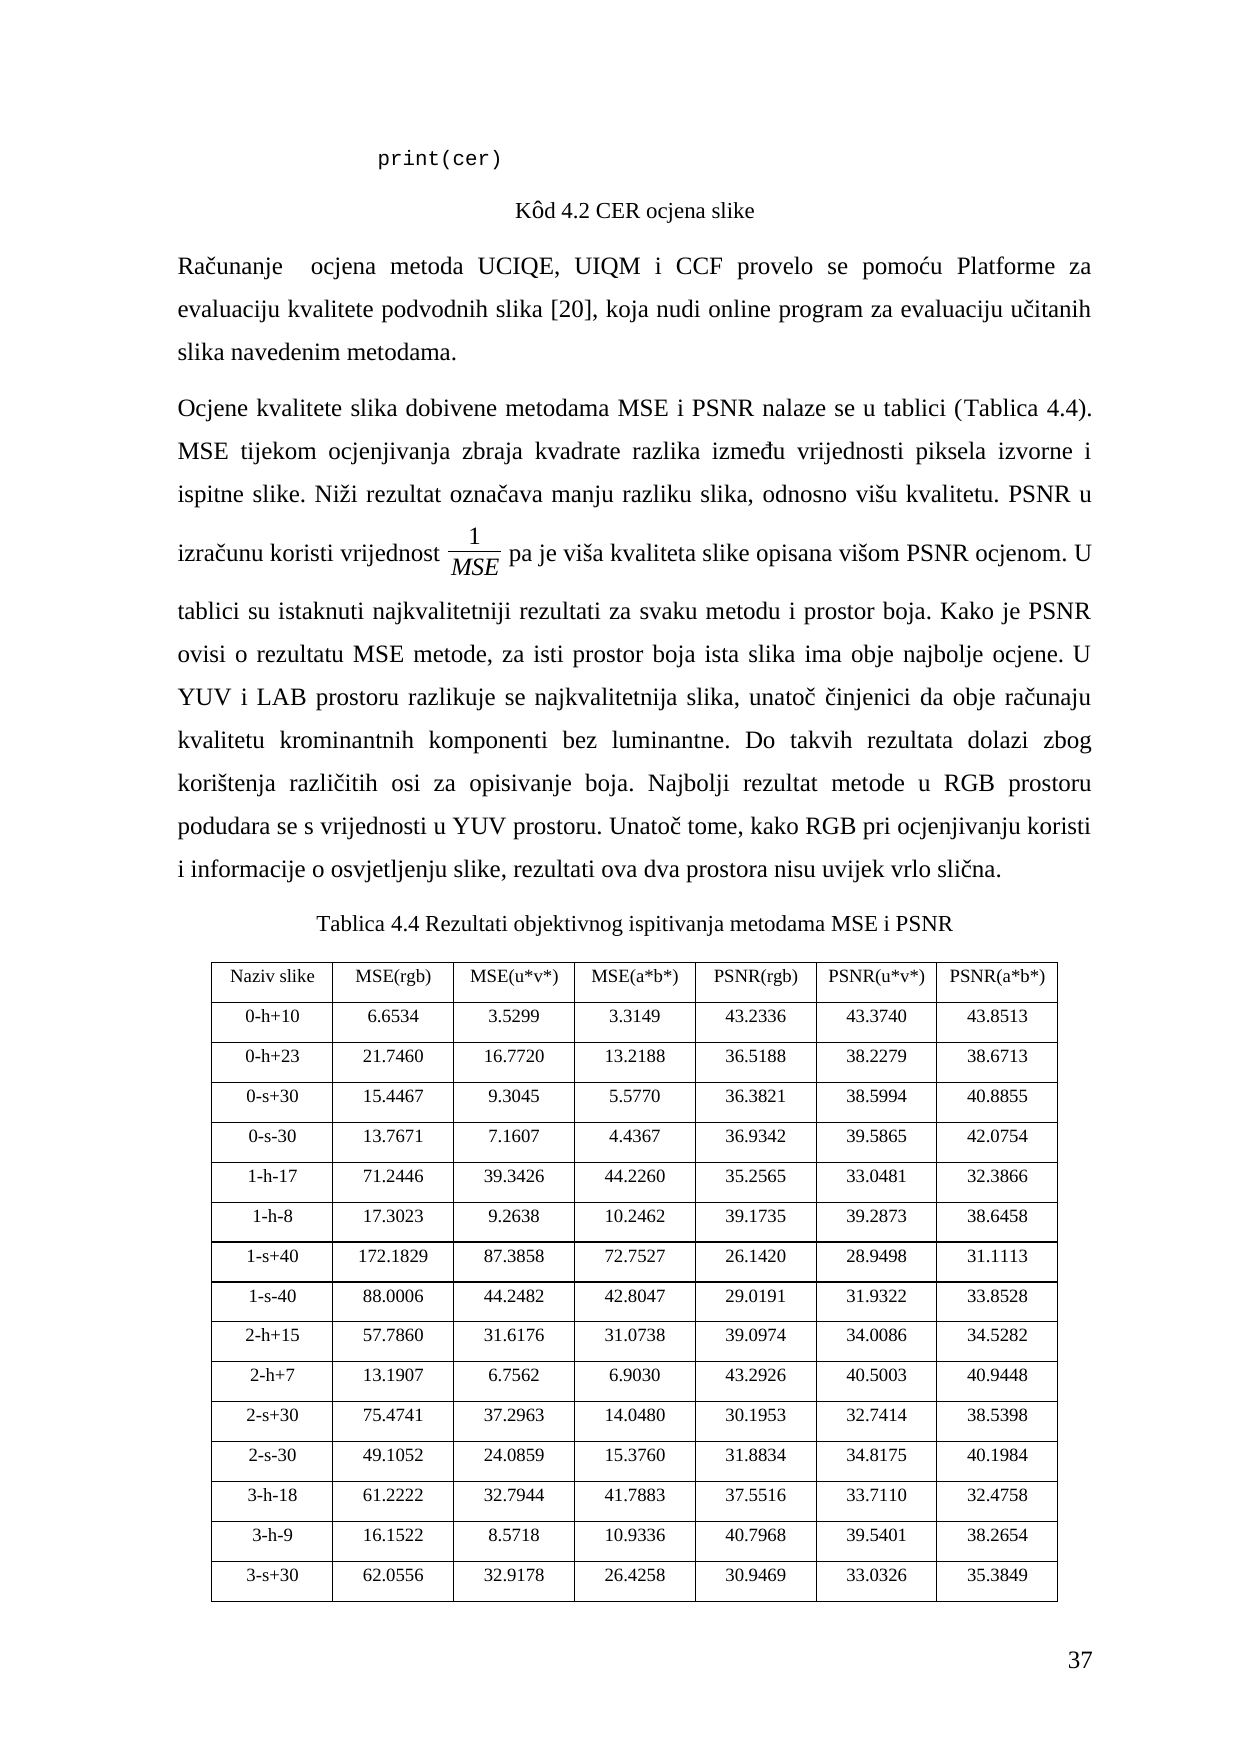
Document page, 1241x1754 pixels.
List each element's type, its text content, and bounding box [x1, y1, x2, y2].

table_cell 40.5003 [817, 1362, 936, 1401]
table_cell 6.6534 [333, 1003, 453, 1042]
table_cell 0-s-30 [212, 1123, 332, 1162]
table_cell 33.7110 [817, 1482, 936, 1521]
table_cell 75.4741 [333, 1402, 453, 1441]
table_cell 36.5188 [696, 1043, 816, 1082]
table_cell 38.5994 [817, 1083, 936, 1122]
table_cell 30.9469 [696, 1562, 816, 1601]
table_cell 39.2873 [817, 1203, 936, 1241]
table_cell 41.7883 [575, 1482, 695, 1521]
table_cell 40.9448 [937, 1362, 1057, 1401]
table_cell 1-h-8 [212, 1203, 332, 1241]
table_cell 42.8047 [575, 1283, 695, 1321]
table_cell 38.5398 [937, 1402, 1057, 1441]
table_cell 172.1829 [333, 1243, 453, 1281]
table_cell 34.8175 [817, 1442, 936, 1481]
table_header PSNR(rgb) [696, 963, 816, 1002]
table_cell 37.5516 [696, 1482, 816, 1521]
table_cell 10.9336 [575, 1522, 695, 1561]
table_header MSE(u*v*) [454, 963, 574, 1002]
table_cell 5.5770 [575, 1083, 695, 1122]
table_cell 34.0086 [817, 1322, 936, 1361]
table_cell 3-h-9 [212, 1522, 332, 1561]
text Tablica 4.4 Rezultati objektivnog ispitivanja metodama MSE i PSNR [177, 910, 1092, 937]
table_cell 29.0191 [696, 1283, 816, 1321]
table_cell 71.2446 [333, 1163, 453, 1202]
table_cell 3-h-18 [212, 1482, 332, 1521]
table_header Naziv slike [212, 963, 332, 1002]
table_header PSNR(a*b*) [937, 963, 1057, 1002]
table_cell 39.1735 [696, 1203, 816, 1241]
table_cell 43.2336 [696, 1003, 816, 1042]
text Kôd 4.2 CER ocjena slike [177, 196, 1092, 224]
table_cell 72.7527 [575, 1243, 695, 1281]
table_cell 14.0480 [575, 1402, 695, 1441]
table_cell 28.9498 [817, 1243, 936, 1281]
table_cell 32.7414 [817, 1402, 936, 1441]
table_cell 1-s+40 [212, 1243, 332, 1281]
table_cell 13.2188 [575, 1043, 695, 1082]
table_cell 0-h+23 [212, 1043, 332, 1082]
table_cell 35.3849 [937, 1562, 1057, 1601]
table_cell 32.9178 [454, 1562, 574, 1601]
table_cell 35.2565 [696, 1163, 816, 1202]
table_cell 6.9030 [575, 1362, 695, 1401]
table_cell 7.1607 [454, 1123, 574, 1162]
table_cell 61.2222 [333, 1482, 453, 1521]
table_cell 13.1907 [333, 1362, 453, 1401]
table_cell 15.3760 [575, 1442, 695, 1481]
table_cell 17.3023 [333, 1203, 453, 1241]
table_cell 9.3045 [454, 1083, 574, 1122]
table_cell 1-s-40 [212, 1283, 332, 1321]
table_cell 37.2963 [454, 1402, 574, 1441]
table_cell 16.7720 [454, 1043, 574, 1082]
table_cell 6.7562 [454, 1362, 574, 1401]
table_cell 4.4367 [575, 1123, 695, 1162]
table_cell 87.3858 [454, 1243, 574, 1281]
table_cell 0-s+30 [212, 1083, 332, 1122]
table_cell 31.0738 [575, 1322, 695, 1361]
table_cell 38.6713 [937, 1043, 1057, 1082]
table_cell 10.2462 [575, 1203, 695, 1241]
table_cell 2-s+30 [212, 1402, 332, 1441]
table_cell 2-s-30 [212, 1442, 332, 1481]
table_cell 2-h+7 [212, 1362, 332, 1401]
table_cell 32.3866 [937, 1163, 1057, 1202]
table_cell 31.6176 [454, 1322, 574, 1361]
table_cell 38.2654 [937, 1522, 1057, 1561]
table_cell 21.7460 [333, 1043, 453, 1082]
text Računanje ocjena metoda UCIQE, UIQM i CCF provelo se pomoću Platforme za evaluaciju kvalitete podvodnih slika [20], koja nudi online program za evaluaciju učitanih slika navedenim metodama. [177, 251, 1092, 366]
table_cell 88.0006 [333, 1283, 453, 1321]
table_cell 33.0326 [817, 1562, 936, 1601]
table_cell 9.2638 [454, 1203, 574, 1241]
table_cell 31.9322 [817, 1283, 936, 1321]
table_cell 62.0556 [333, 1562, 453, 1601]
table_cell 38.6458 [937, 1203, 1057, 1241]
table_cell 26.1420 [696, 1243, 816, 1281]
text Ocjene kvalitete slika dobivene metodama MSE i PSNR nalaze se u tablici (Tablica 4.4). MSE tijekom ocjenjivanja zbraja kvadrate razlika između vrijednosti piksela izvorne i ispitne slike. Niži rezultat označava manju razliku slika, odnosno višu kvalitetu. PSNR u izračunu koristi vrijednost pa je viša kvaliteta slike opisana višom PSNR ocjenom. U tablici su istaknuti najkvalitetniji rezultati za svaku metodu i prostor boja. Kako je PSNR ovisi o rezultatu MSE metode, za isti prostor boja ista slika ima obje najbolje ocjene. U YUV i LAB prostoru razlikuje se najkvalitetnija slika, unatoč činjenici da obje računaju kvalitetu krominantnih komponenti bez luminantne. Do takvih rezultata dolazi zbog korištenja različitih osi za opisivanje boja. Najbolji rezultat metode u RGB prostoru podudara se s vrijednosti u YUV prostoru. Unatoč tome, kako RGB pri ocjenjivanju koristi i informacije o osvjetljenju slike, rezultati ova dva prostora nisu uvijek vrlo slična. [177, 393, 1092, 883]
table_cell 40.8855 [937, 1083, 1057, 1122]
table_cell 34.5282 [937, 1322, 1057, 1361]
table_cell 36.9342 [696, 1123, 816, 1162]
table_cell 40.7968 [696, 1522, 816, 1561]
table_header MSE(rgb) [333, 963, 453, 1002]
table_cell 3.5299 [454, 1003, 574, 1042]
table_cell 40.1984 [937, 1442, 1057, 1481]
table_cell 43.3740 [817, 1003, 936, 1042]
table_cell 36.3821 [696, 1083, 816, 1122]
table_cell 44.2482 [454, 1283, 574, 1321]
table_cell 8.5718 [454, 1522, 574, 1561]
table_cell 32.7944 [454, 1482, 574, 1521]
table_cell 43.8513 [937, 1003, 1057, 1042]
table_cell 33.0481 [817, 1163, 936, 1202]
table_cell 30.1953 [696, 1402, 816, 1441]
table_cell 26.4258 [575, 1562, 695, 1601]
table_cell 43.2926 [696, 1362, 816, 1401]
table_cell 16.1522 [333, 1522, 453, 1561]
table_cell 44.2260 [575, 1163, 695, 1202]
table_header PSNR(u*v*) [817, 963, 936, 1002]
table_cell 13.7671 [333, 1123, 453, 1162]
table_cell 3.3149 [575, 1003, 695, 1042]
table_cell 31.1113 [937, 1243, 1057, 1281]
table_cell 3-s+30 [212, 1562, 332, 1601]
table_cell 49.1052 [333, 1442, 453, 1481]
table_header MSE(a*b*) [575, 963, 695, 1002]
table_cell 24.0859 [454, 1442, 574, 1481]
table_cell 57.7860 [333, 1322, 453, 1361]
table_cell 1-h-17 [212, 1163, 332, 1202]
text print(cer) [327, 148, 1092, 171]
table_cell 0-h+10 [212, 1003, 332, 1042]
table_cell 15.4467 [333, 1083, 453, 1122]
table_cell 42.0754 [937, 1123, 1057, 1162]
table_cell 39.3426 [454, 1163, 574, 1202]
table_cell 31.8834 [696, 1442, 816, 1481]
table_cell 39.5401 [817, 1522, 936, 1561]
table_cell 39.5865 [817, 1123, 936, 1162]
table_cell 32.4758 [937, 1482, 1057, 1521]
table_cell 39.0974 [696, 1322, 816, 1361]
table_cell 38.2279 [817, 1043, 936, 1082]
table_cell 2-h+15 [212, 1322, 332, 1361]
table_cell 33.8528 [937, 1283, 1057, 1321]
